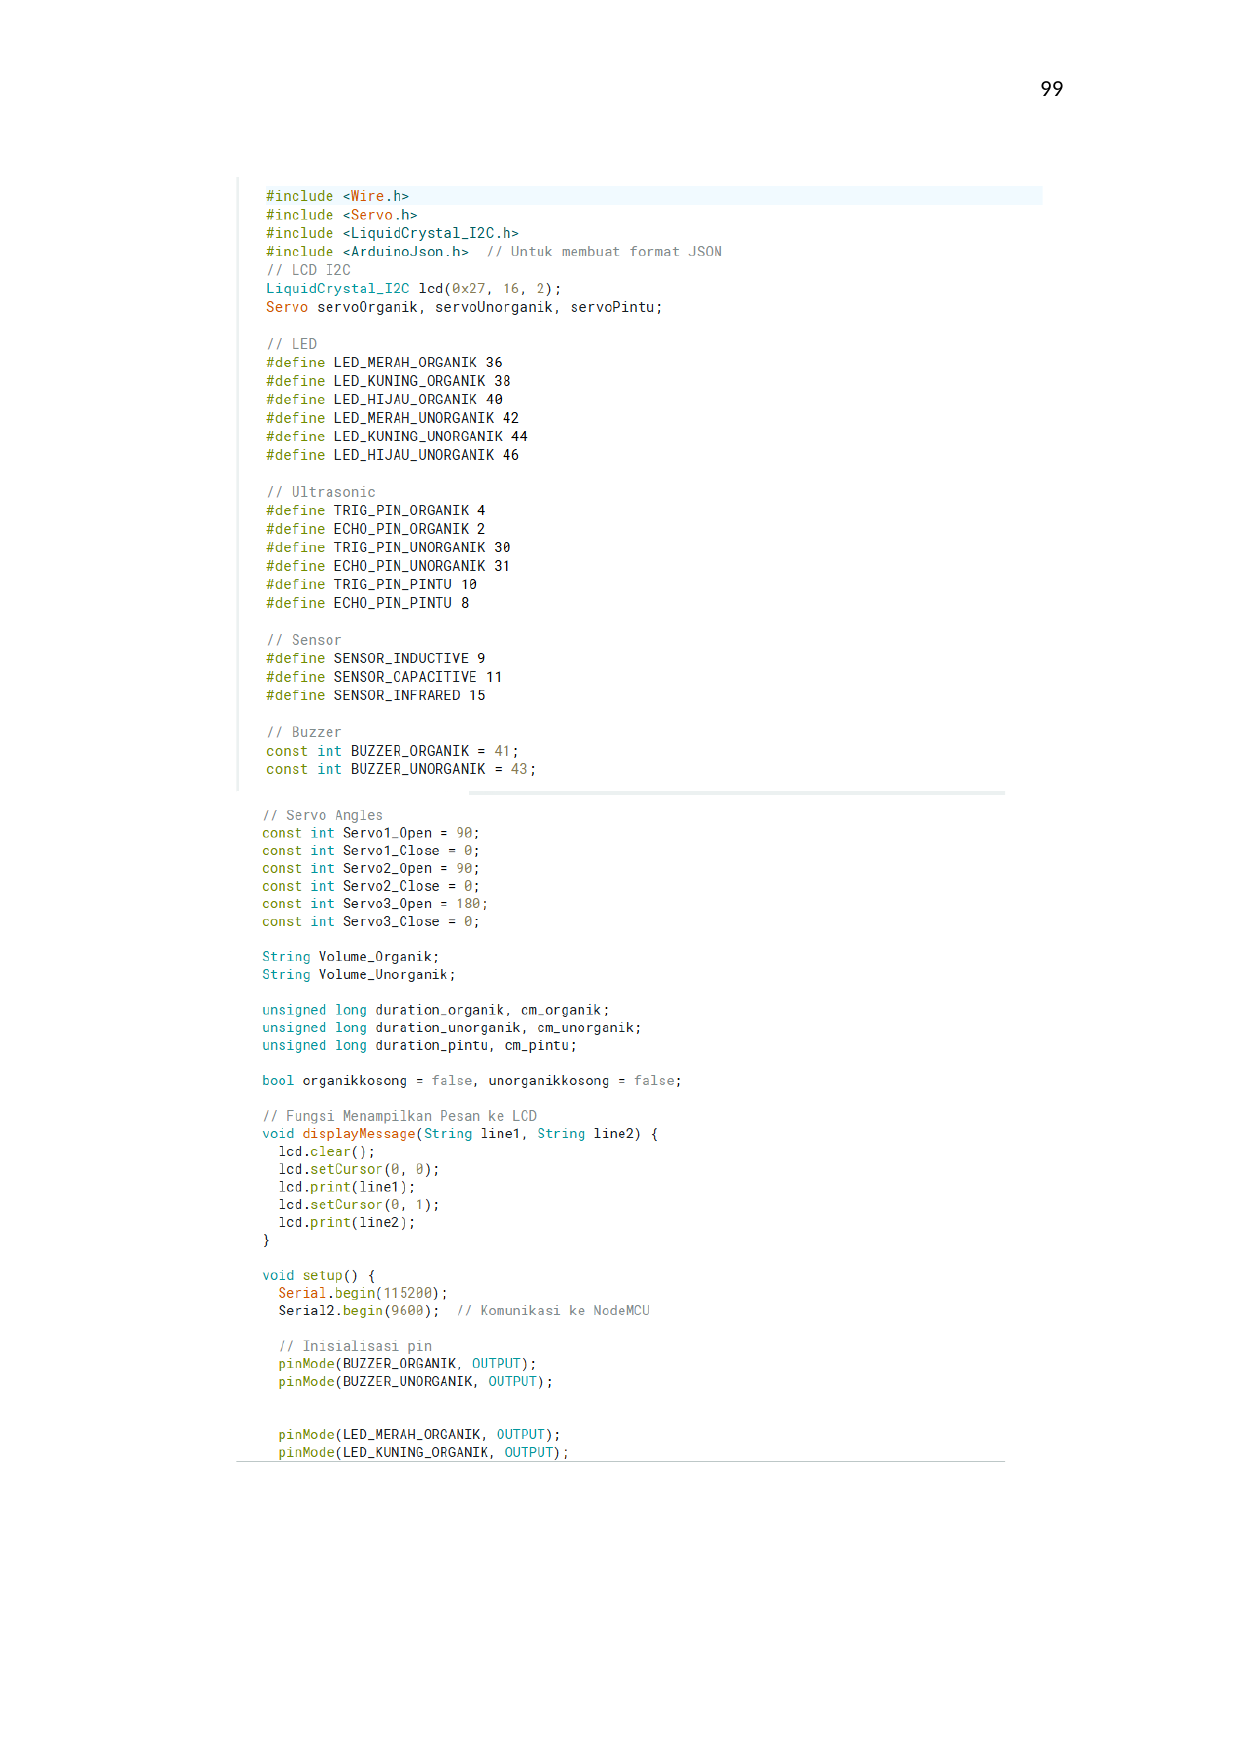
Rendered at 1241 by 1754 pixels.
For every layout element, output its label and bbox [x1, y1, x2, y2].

picture [236, 177, 1043, 1462]
